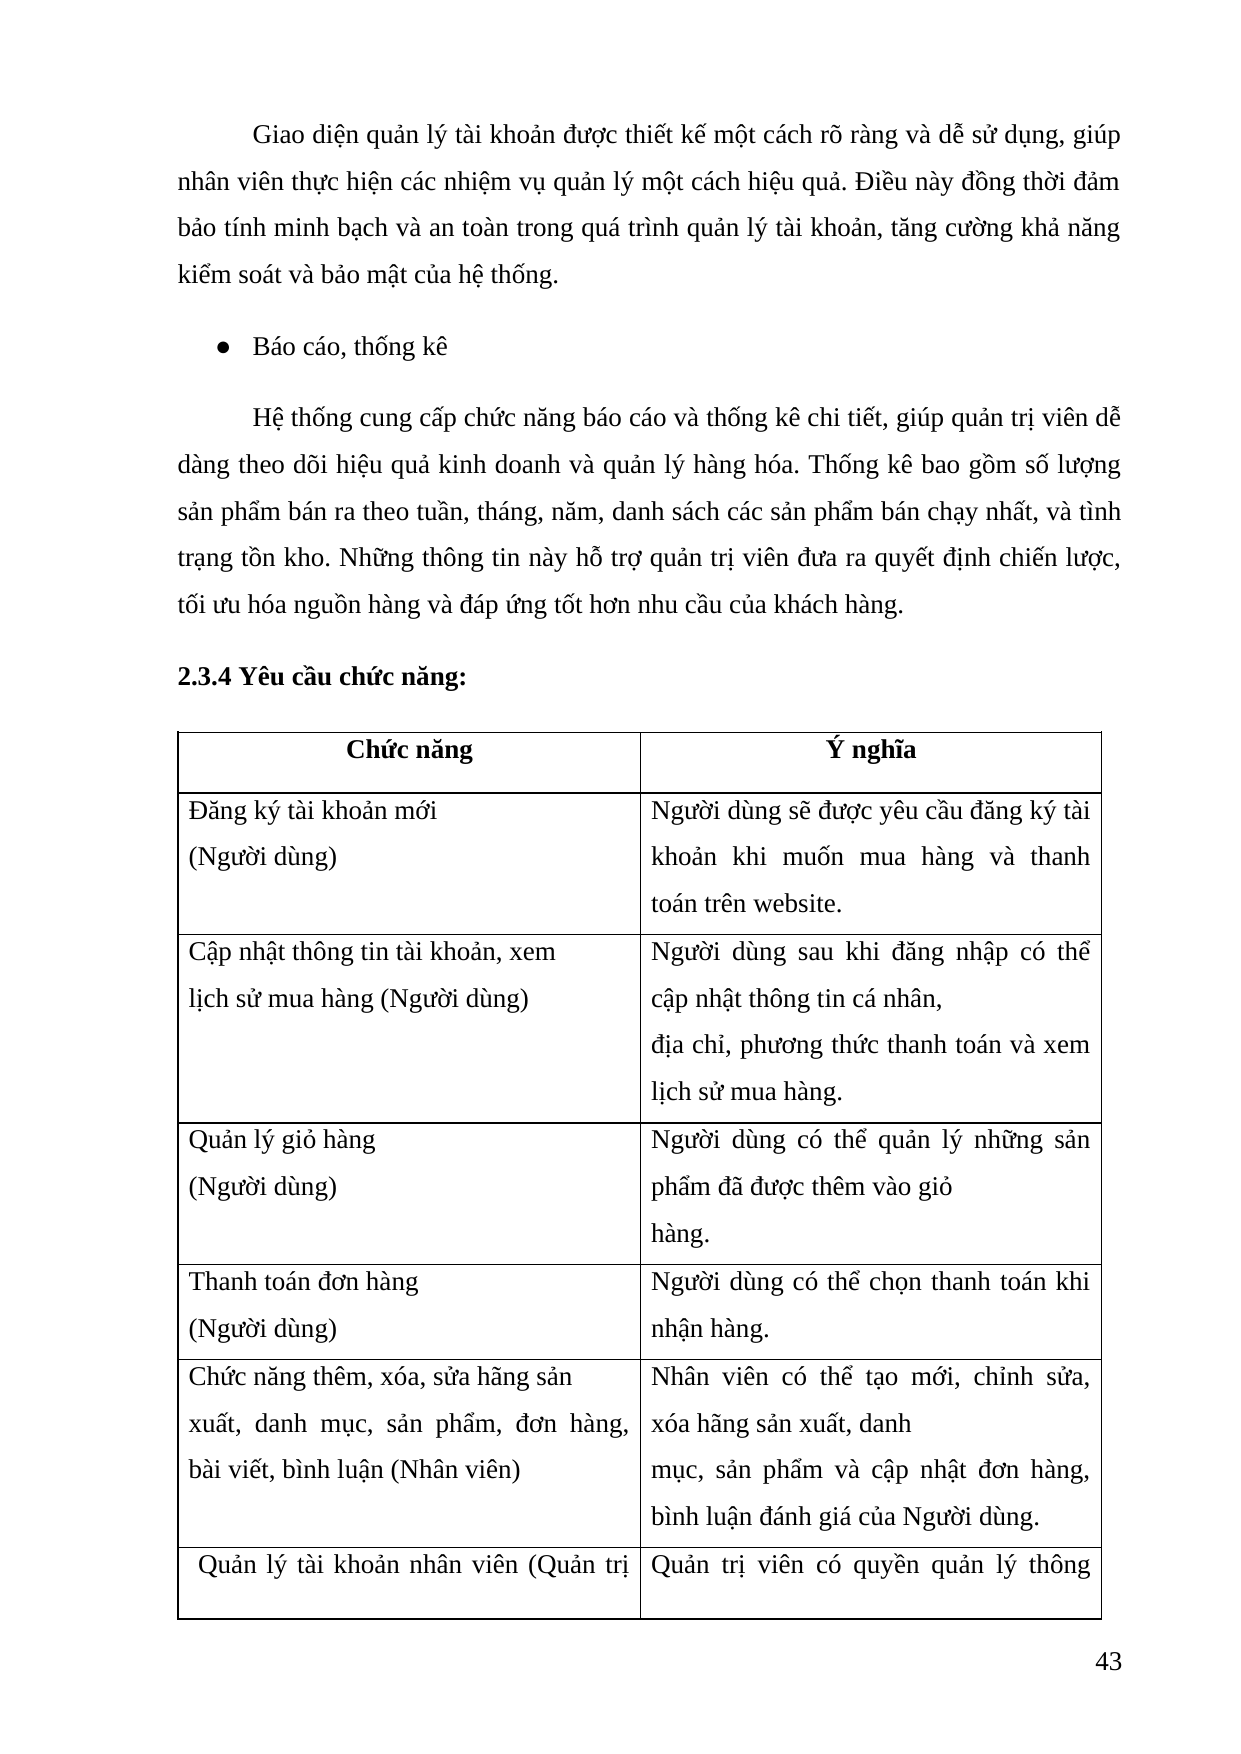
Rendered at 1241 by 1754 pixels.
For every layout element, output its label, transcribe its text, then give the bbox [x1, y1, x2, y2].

table_cell Quản lý giỏ hàng (Người dùng) [179, 1124, 640, 1263]
subtitle 2.3.4 Yêu cầu chức năng: [177, 660, 1122, 691]
table_cell Đăng ký tài khoản mới (Người dùng) [179, 794, 640, 934]
table_cell Người dùng sẽ được yêu cầu đăng ký tài khoản khi muốn mua hàng và thanh toán trên website. [641, 794, 1101, 934]
text Giao diện quản lý tài khoản được thiết kế một cách rõ ràng và dễ sử dụng, giúp nhân viên thực hiện các nhiệm vụ quản lý một cách hiệu quả. Điều này đồng thời đảm bảo tính minh bạch và an toàn trong quá trình quản lý tài khoản, tăng cường khả năng kiểm soát và bảo mật của hệ thống. [177, 118, 1122, 289]
table_header Ý nghĩa [641, 733, 1101, 792]
table_cell Cập nhật thông tin tài khoản, xem lịch sử mua hàng (Người dùng) [179, 935, 640, 1122]
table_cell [179, 1548, 640, 1618]
table_cell Người dùng có thể chọn thanh toán khi nhận hàng. [641, 1265, 1101, 1358]
table_cell Thanh toán đơn hàng (Người dùng) [179, 1265, 640, 1358]
table_cell Chức năng thêm, xóa, sửa hãng sản xuất, danh mục, sản phẩm, đơn hàng, bài viết, bình luận (Nhân viên) [179, 1360, 640, 1547]
list Báo cáo, thống kê [215, 330, 1122, 361]
table_cell Người dùng sau khi đăng nhập có thể cập nhật thông tin cá nhân, địa chỉ, phương thức thanh toán và xem lịch sử mua hàng. [641, 935, 1101, 1122]
text Hệ thống cung cấp chức năng báo cáo và thống kê chi tiết, giúp quản trị viên dễ dàng theo dõi hiệu quả kinh doanh và quản lý hàng hóa. Thống kê bao gồm số lượng sản phẩm bán ra theo tuần, tháng, năm, danh sách các sản phẩm bán chạy nhất, và tình trạng tồn kho. Những thông tin này hỗ trợ quản trị viên đưa ra quyết định chiến lược, tối ưu hóa nguồn hàng và đáp ứng tốt hơn nhu cầu của khách hàng. [177, 401, 1122, 619]
table_cell Nhân viên có thể tạo mới, chỉnh sửa, xóa hãng sản xuất, danh mục, sản phẩm và cập nhật đơn hàng, bình luận đánh giá của Người dùng. [641, 1360, 1101, 1547]
table_cell Người dùng có thể quản lý những sản phẩm đã được thêm vào giỏ hàng. [641, 1124, 1101, 1263]
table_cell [641, 1548, 1101, 1618]
table_header Chức năng [179, 733, 640, 792]
